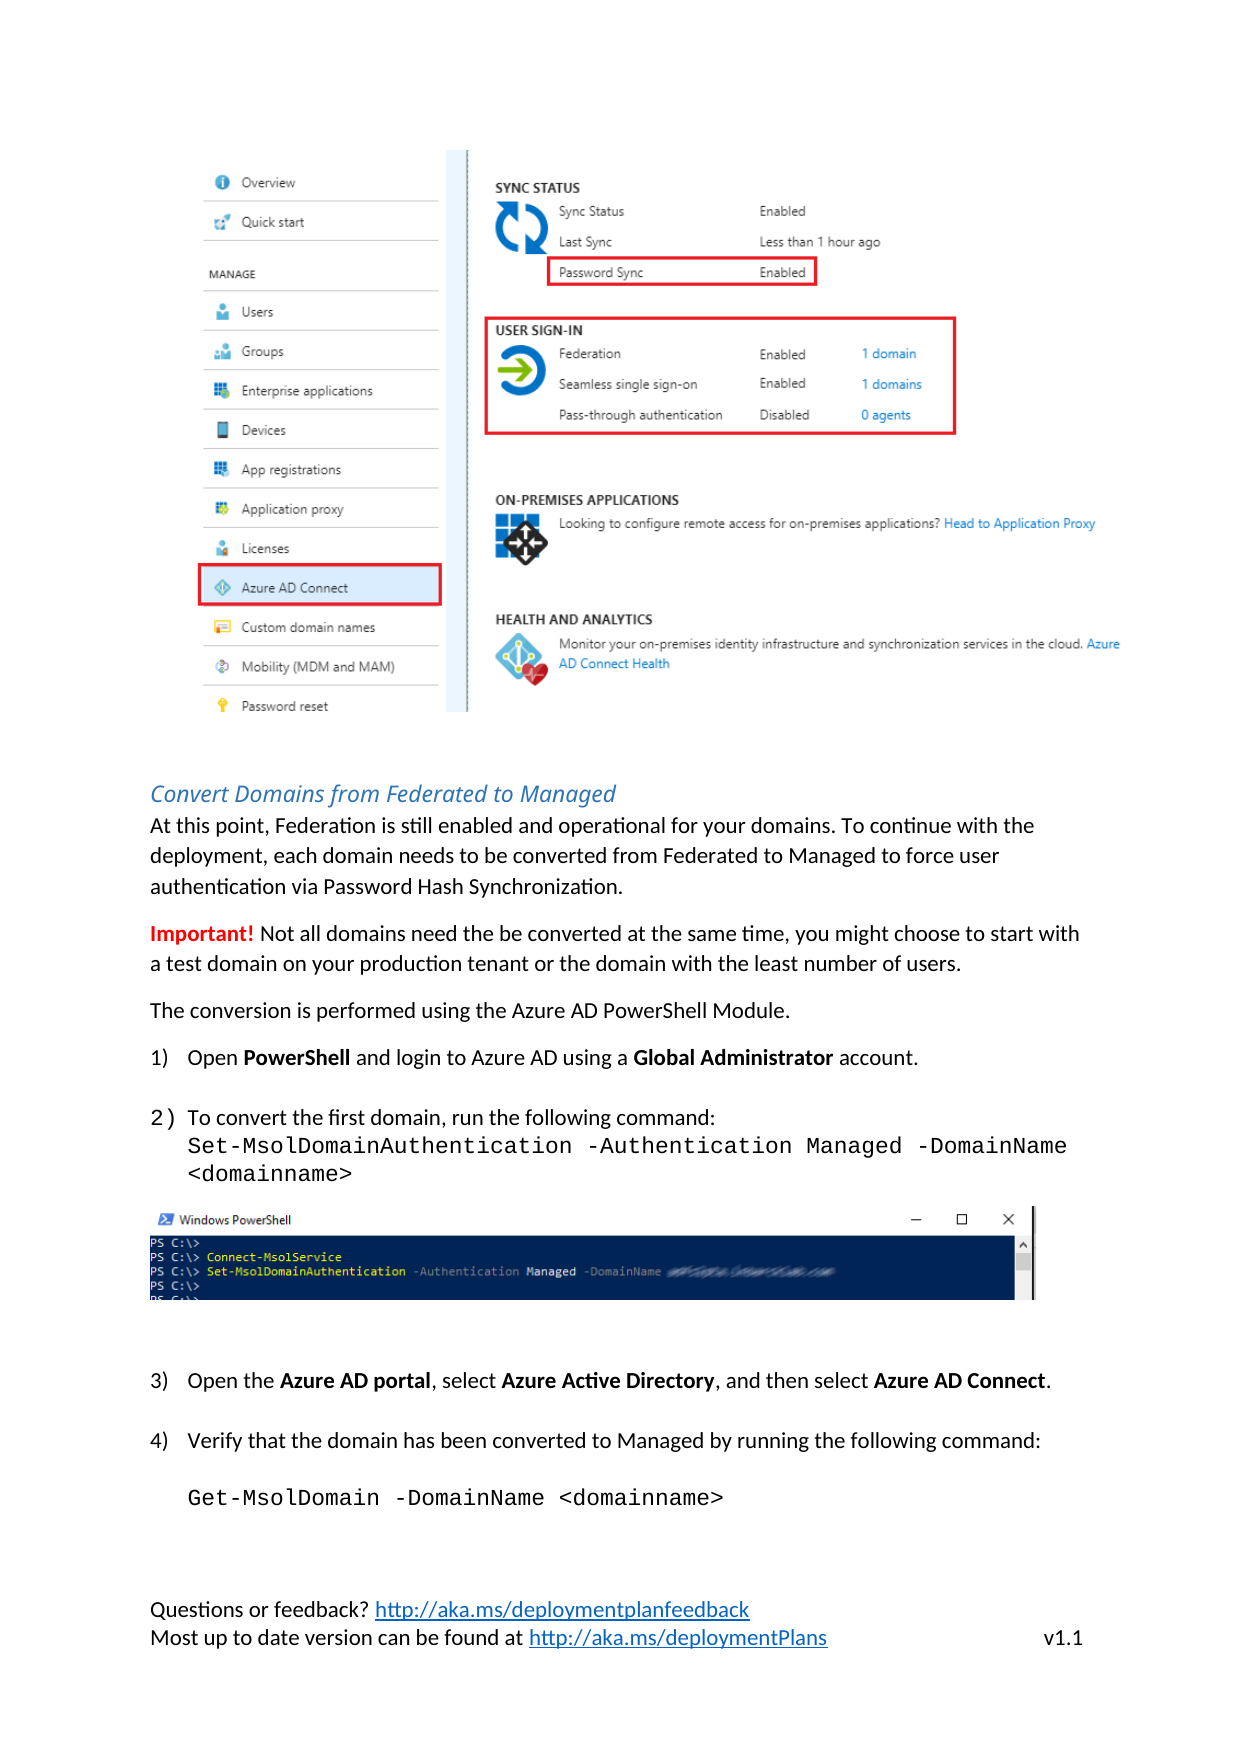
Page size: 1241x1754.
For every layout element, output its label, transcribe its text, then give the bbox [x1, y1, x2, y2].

list Verify that the domain has been converted to Managed by running the following command: [150, 1426, 1090, 1454]
subtitle Convert Domains from Federated to Managed [150, 778, 1090, 809]
text The conversion is performed using the Azure AD PowerShell Module. [150, 996, 1090, 1024]
text Important! Not all domains need the be converted at the same time, you might choose to start with a test domain on your production tenant or the domain with the least number of users. [150, 919, 1090, 977]
list Open PowerShell and login to Azure AD using a Global Administrator account. [150, 1043, 1090, 1101]
list Get-MsolDomain -DomainName <domainname> [187, 1487, 1090, 1512]
picture [150, 1206, 1037, 1300]
list To convert the first domain, run the following command: Set-MsolDomainAuthentication -Authentication Managed -DomainName <domainname> [150, 1103, 1090, 1188]
picture [187, 150, 1128, 712]
text At this point, Federation is still enabled and operational for your domains. To continue with the deployment, each domain needs to be converted from Federated to Managed to force user authentication via Password Hash Synchronization. [150, 811, 1090, 900]
list Open the Azure AD portal, select Azure Active Directory, and then select Azure AD Connect. [150, 1366, 1090, 1424]
